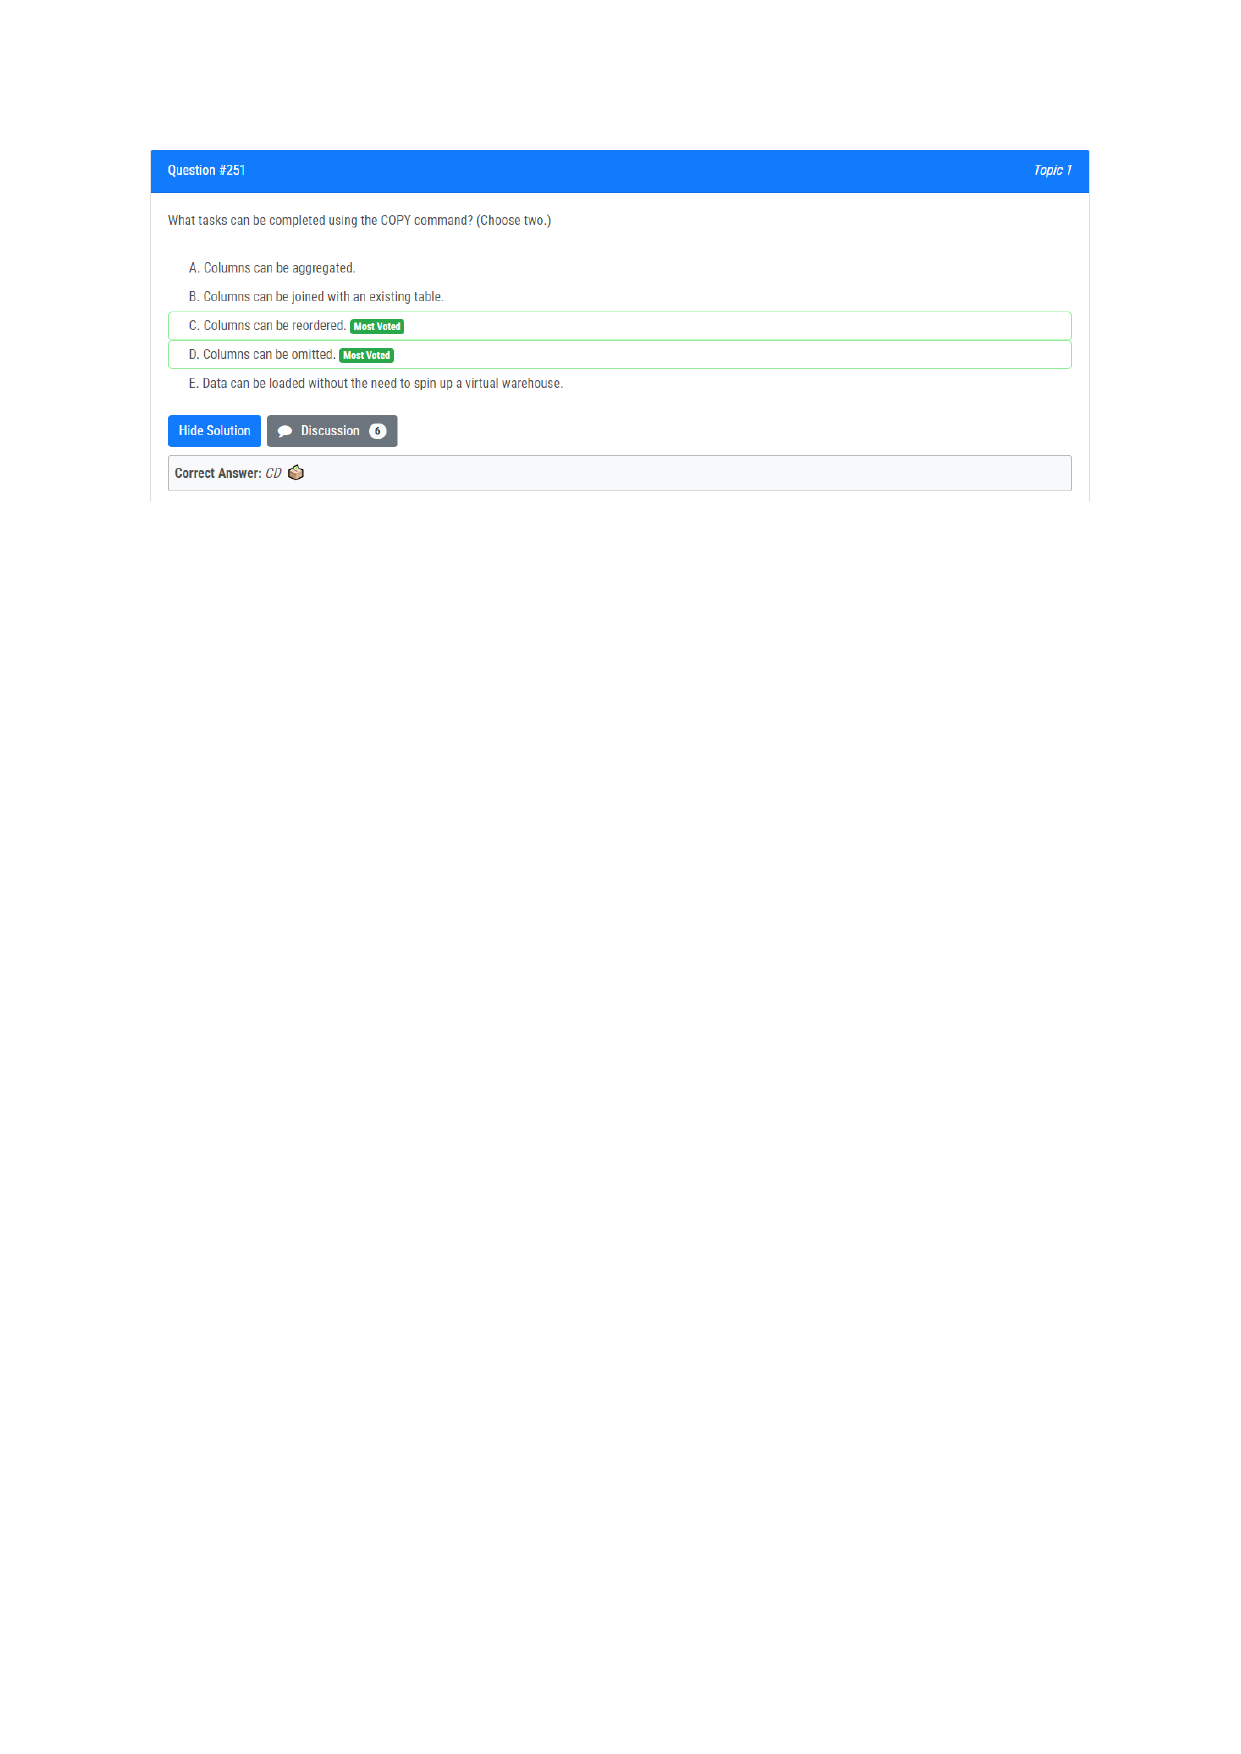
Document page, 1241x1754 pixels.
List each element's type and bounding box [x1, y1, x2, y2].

picture [150, 150, 1091, 502]
